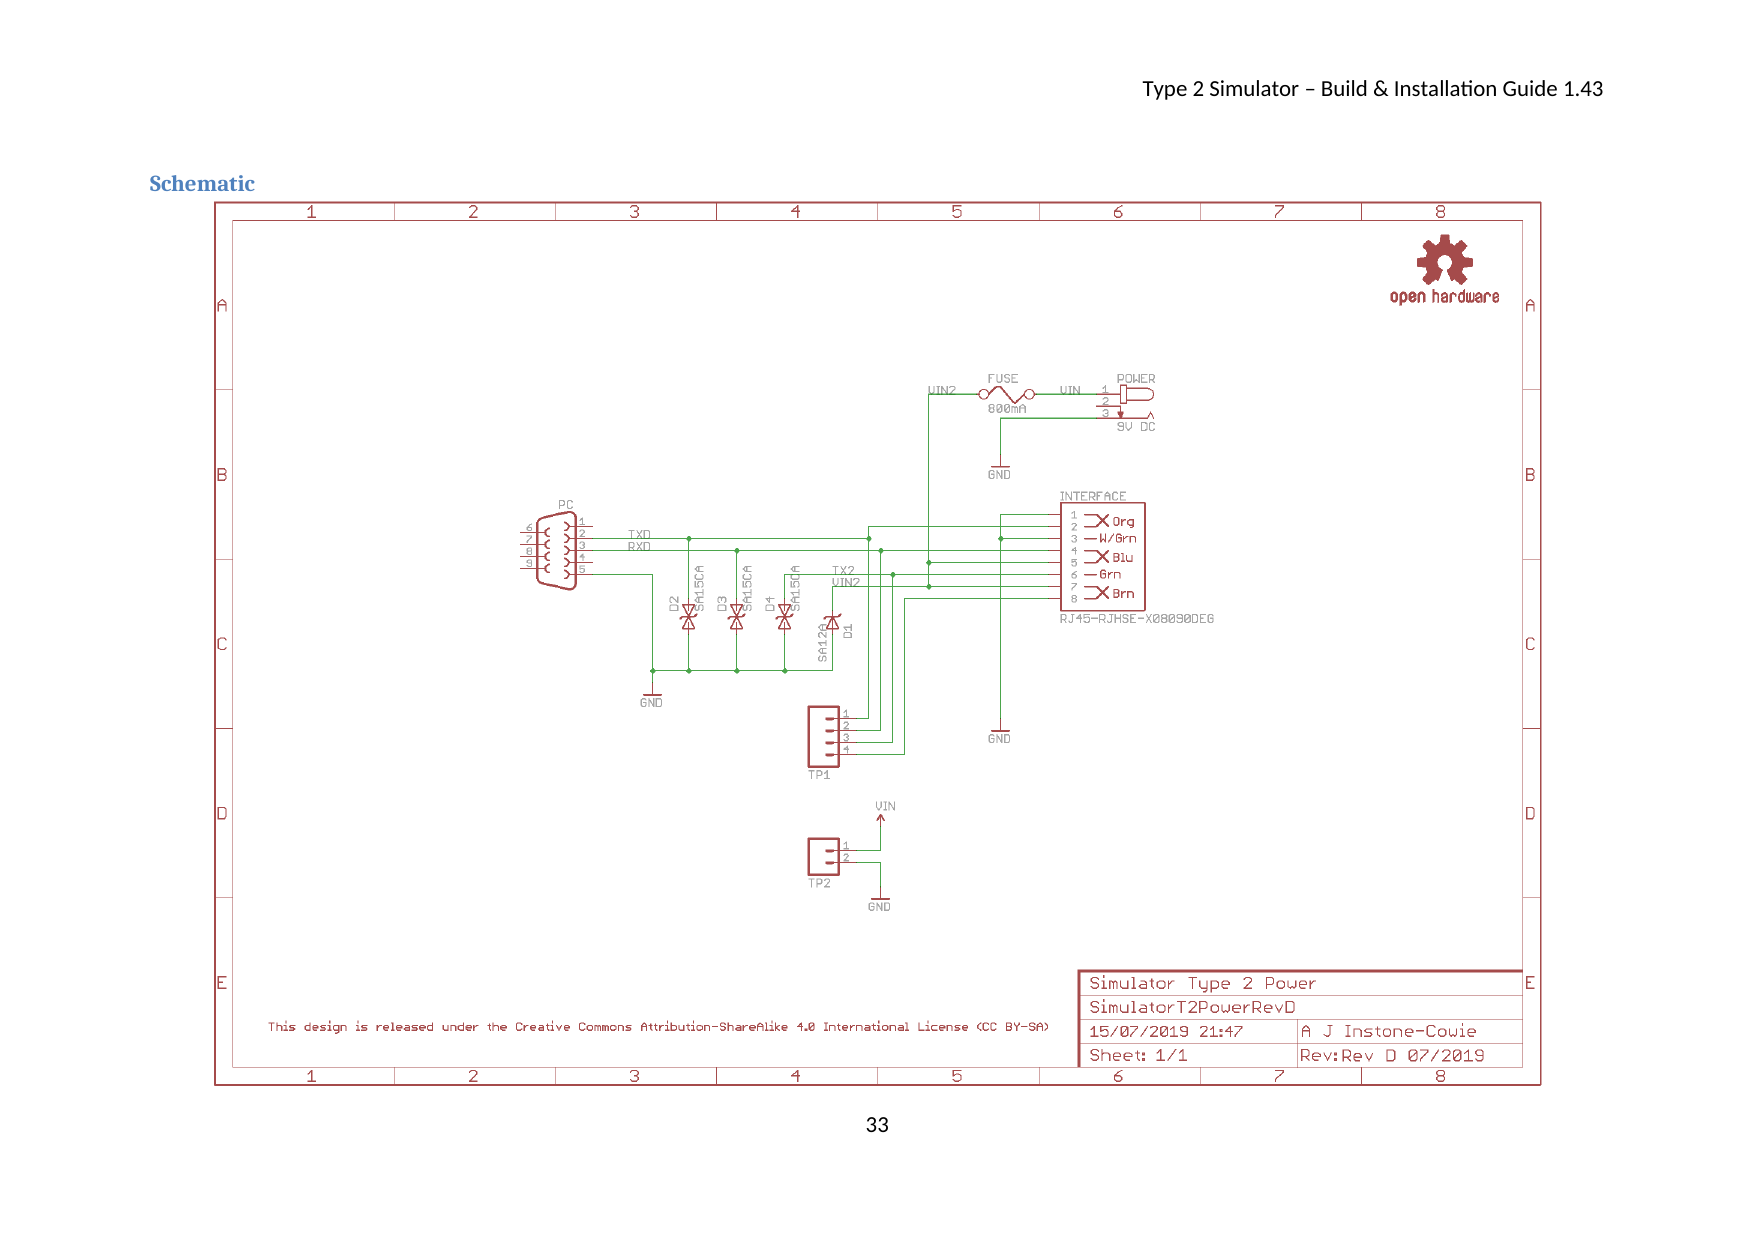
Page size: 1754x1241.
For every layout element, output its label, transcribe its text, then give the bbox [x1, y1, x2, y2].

subtitle Schematic [150, 171, 1604, 197]
picture [212, 201, 1542, 1087]
